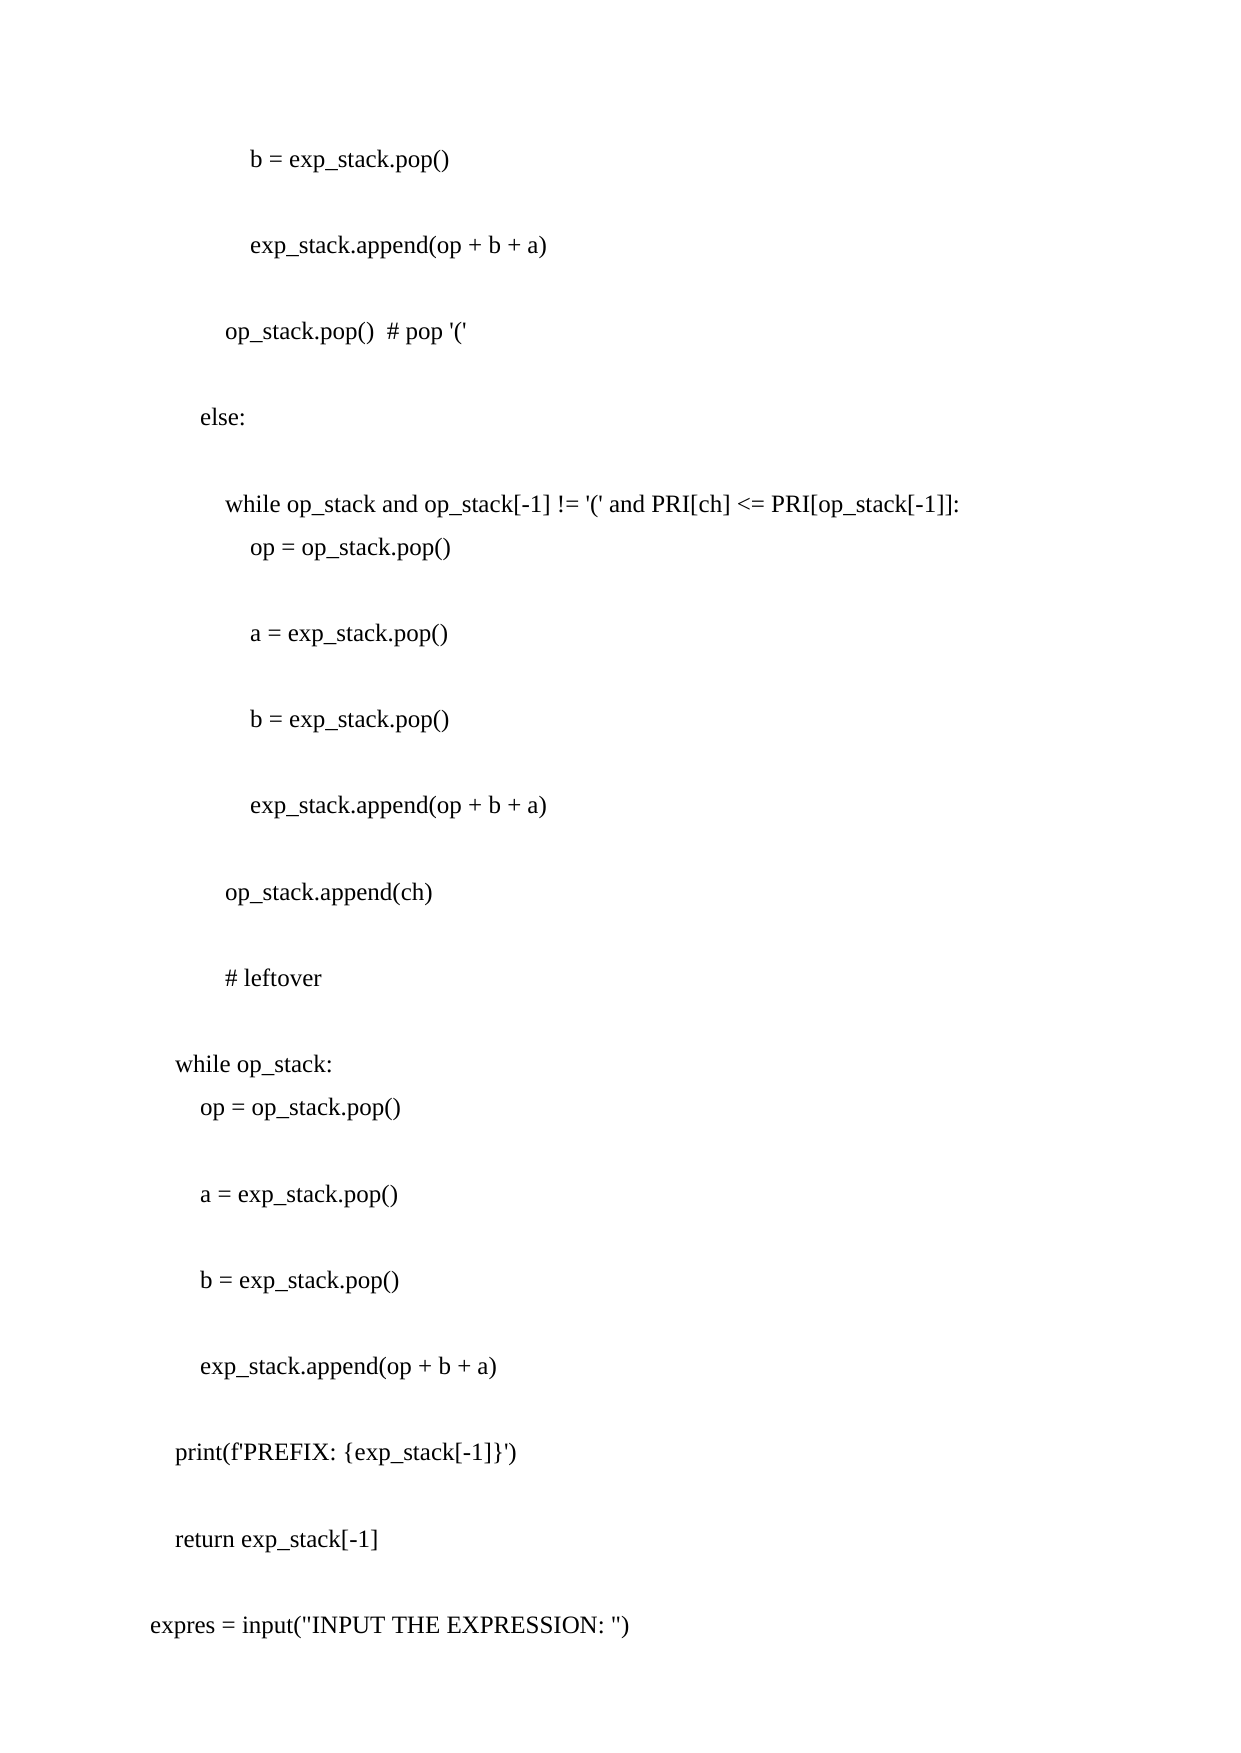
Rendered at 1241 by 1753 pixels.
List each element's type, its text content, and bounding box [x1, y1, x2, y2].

text op_stack.pop() # pop '(' [150, 316, 1101, 345]
text op_stack.append(ch) [150, 877, 1101, 906]
text return exp_stack[-1] [150, 1524, 1101, 1552]
text b = exp_stack.pop() [150, 704, 1101, 733]
text a = exp_stack.pop() [150, 1179, 1101, 1207]
text exp_stack.append(op + b + a) [150, 1351, 1101, 1380]
text op = op_stack.pop() [150, 532, 1101, 561]
text while op_stack: [150, 1049, 1101, 1078]
text b = exp_stack.pop() [150, 144, 1101, 172]
text b = exp_stack.pop() [150, 1265, 1101, 1294]
text exp_stack.append(op + b + a) [150, 230, 1101, 259]
text a = exp_stack.pop() [150, 618, 1101, 647]
text op = op_stack.pop() [150, 1092, 1101, 1121]
text print(f'PREFIX: {exp_stack[-1]}') [150, 1437, 1101, 1466]
text # leftover [150, 963, 1101, 992]
text expres = input("INPUT THE EXPRESSION: ") [150, 1610, 1101, 1639]
text exp_stack.append(op + b + a) [150, 791, 1101, 819]
text else: [150, 402, 1101, 431]
text while op_stack and op_stack[-1] != '(' and PRI[ch] <= PRI[op_stack[-1]]: [150, 489, 1101, 517]
